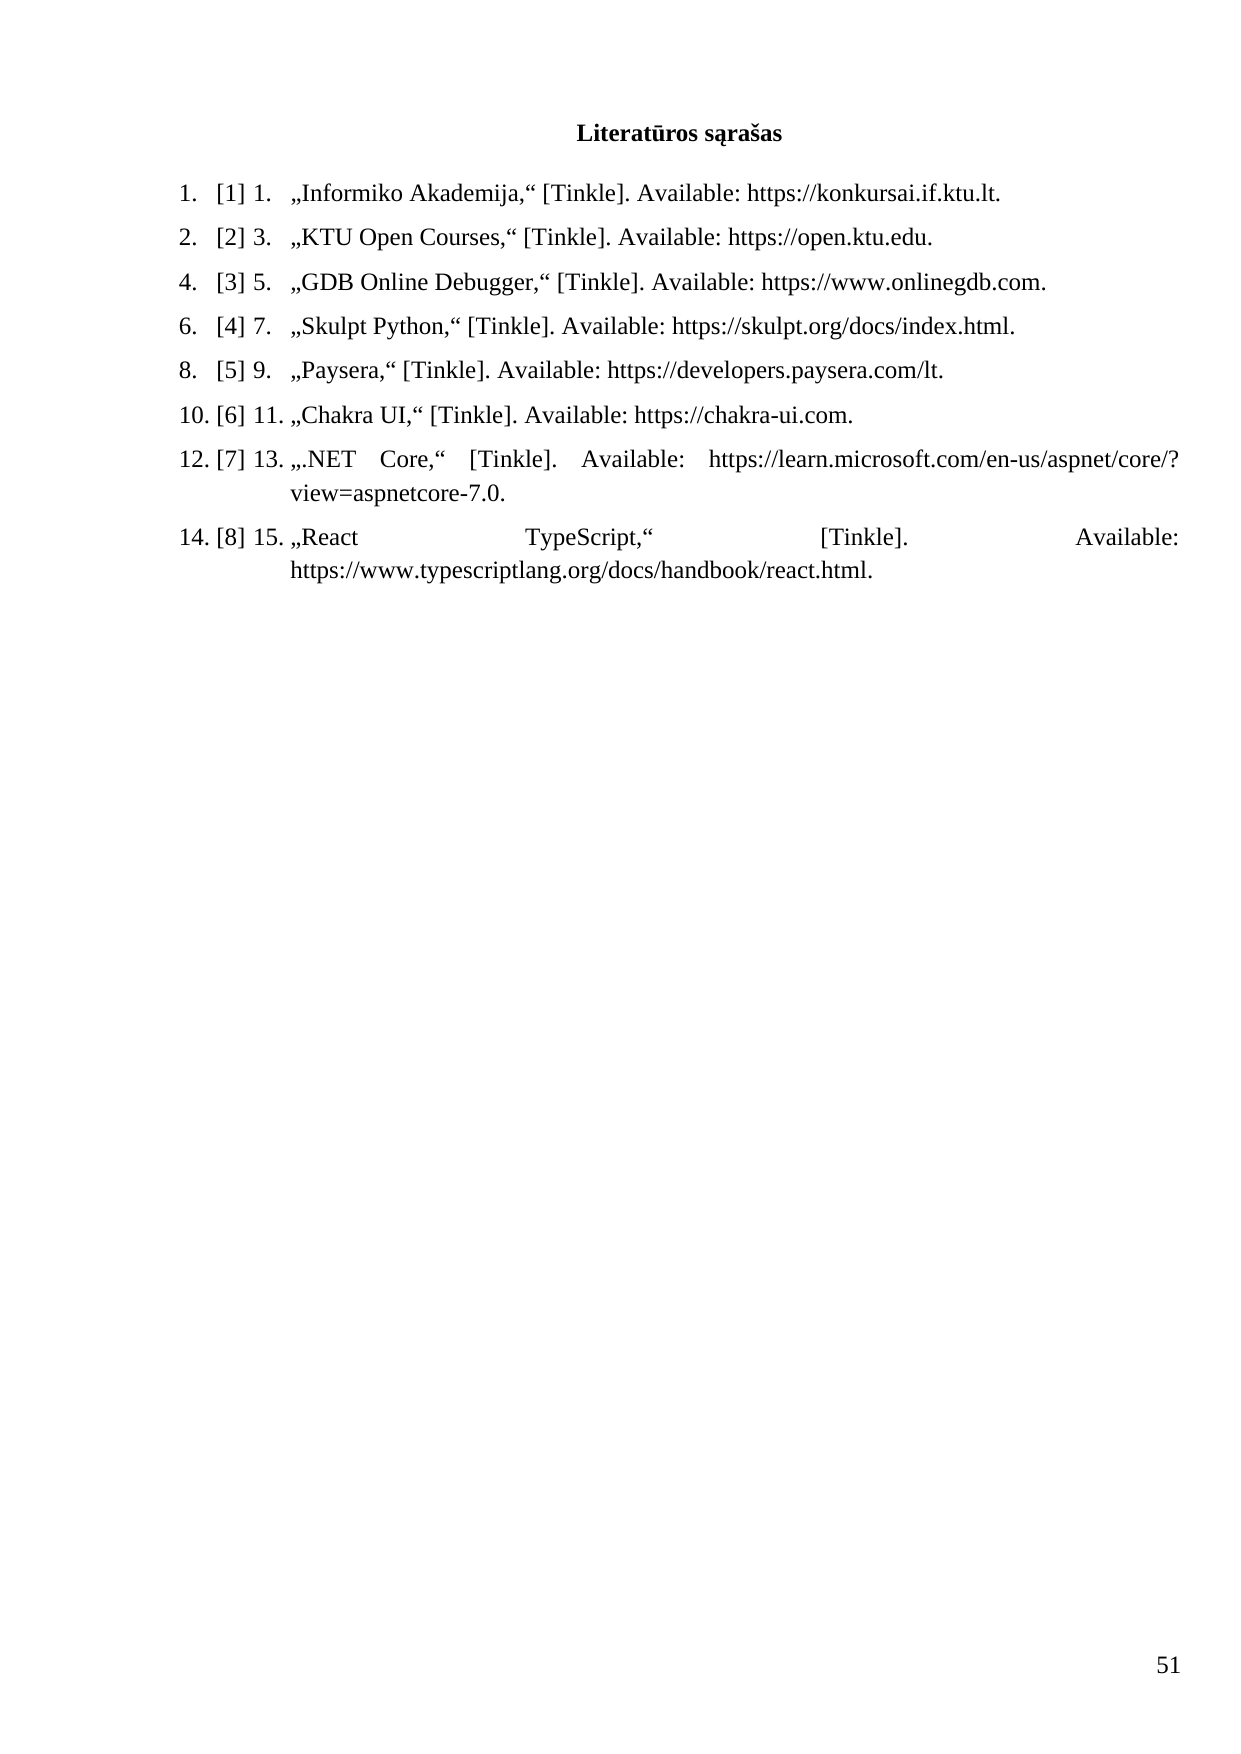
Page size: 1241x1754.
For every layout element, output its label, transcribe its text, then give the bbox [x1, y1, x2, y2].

table_cell „Paysera,“ [Tinkle]. Available: https://developers.paysera.com/lt. [251, 350, 1181, 394]
table_cell „GDB Online Debugger,“ [Tinkle]. Available: https://www.onlinegdb.com. [251, 261, 1181, 305]
table_header [1] [177, 172, 251, 216]
table_cell „React TypeScript,“ [Tinkle]. Available: https://www.typescriptlang.org/docs/handbook/react.html. [251, 516, 1181, 594]
table_cell [3] [177, 261, 251, 305]
table_cell [2] [177, 216, 251, 261]
table_cell „.NET Core,“ [Tinkle]. Available: https://learn.microsoft.com/en-us/aspnet/core/?view=aspnetcore-7.0. [251, 439, 1181, 516]
table_cell [8] [177, 516, 251, 594]
table_header „Informiko Akademija,“ [Tinkle]. Available: https://konkursai.if.ktu.lt. [251, 172, 1181, 216]
table_cell [7] [177, 439, 251, 516]
table_cell [4] [177, 305, 251, 350]
table_cell [5] [177, 350, 251, 394]
table_cell „Skulpt Python,“ [Tinkle]. Available: https://skulpt.org/docs/index.html. [251, 305, 1181, 350]
table_cell „Chakra UI,“ [Tinkle]. Available: https://chakra-ui.com. [251, 394, 1181, 439]
table_cell [6] [177, 394, 251, 439]
table_cell „KTU Open Courses,“ [Tinkle]. Available: https://open.ktu.edu. [251, 216, 1181, 261]
text Literatūros sąrašas [177, 118, 1181, 147]
